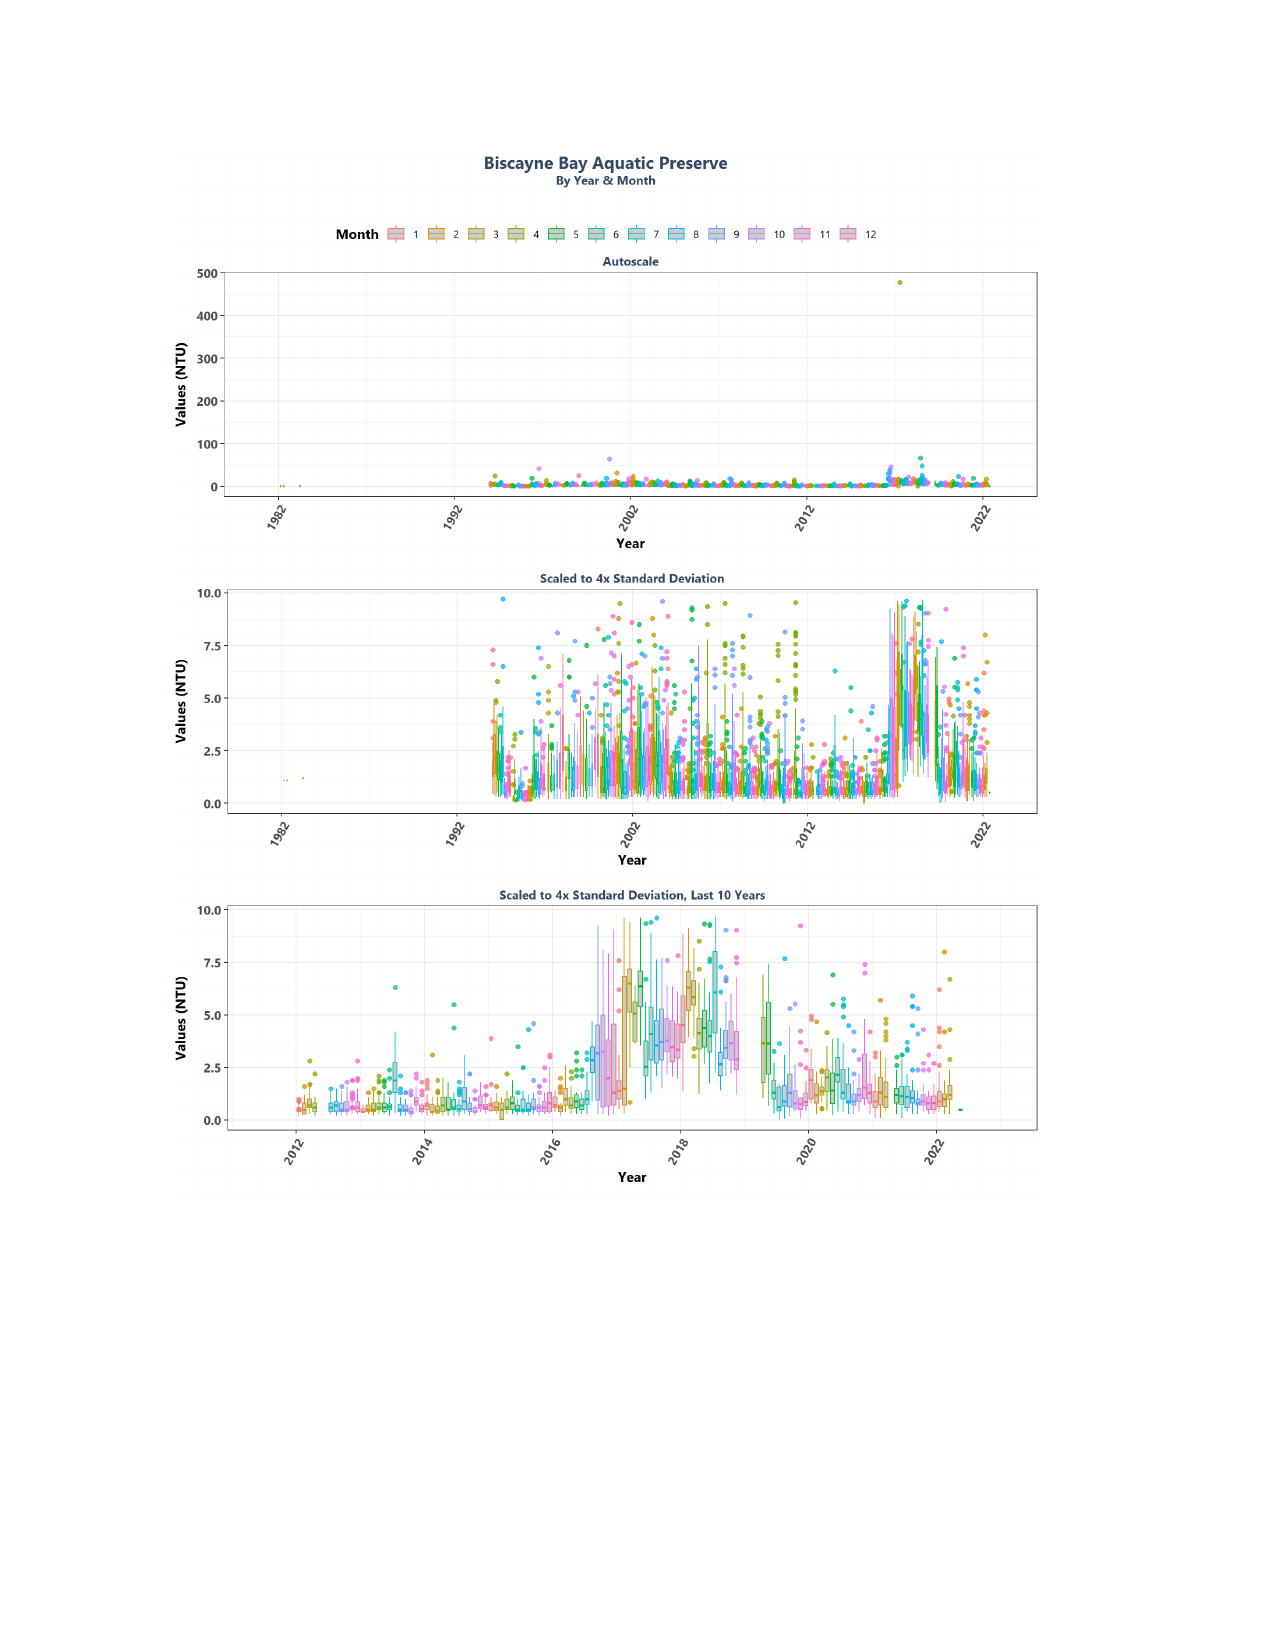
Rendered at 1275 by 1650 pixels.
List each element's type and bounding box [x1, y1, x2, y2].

picture [168, 150, 1044, 1200]
